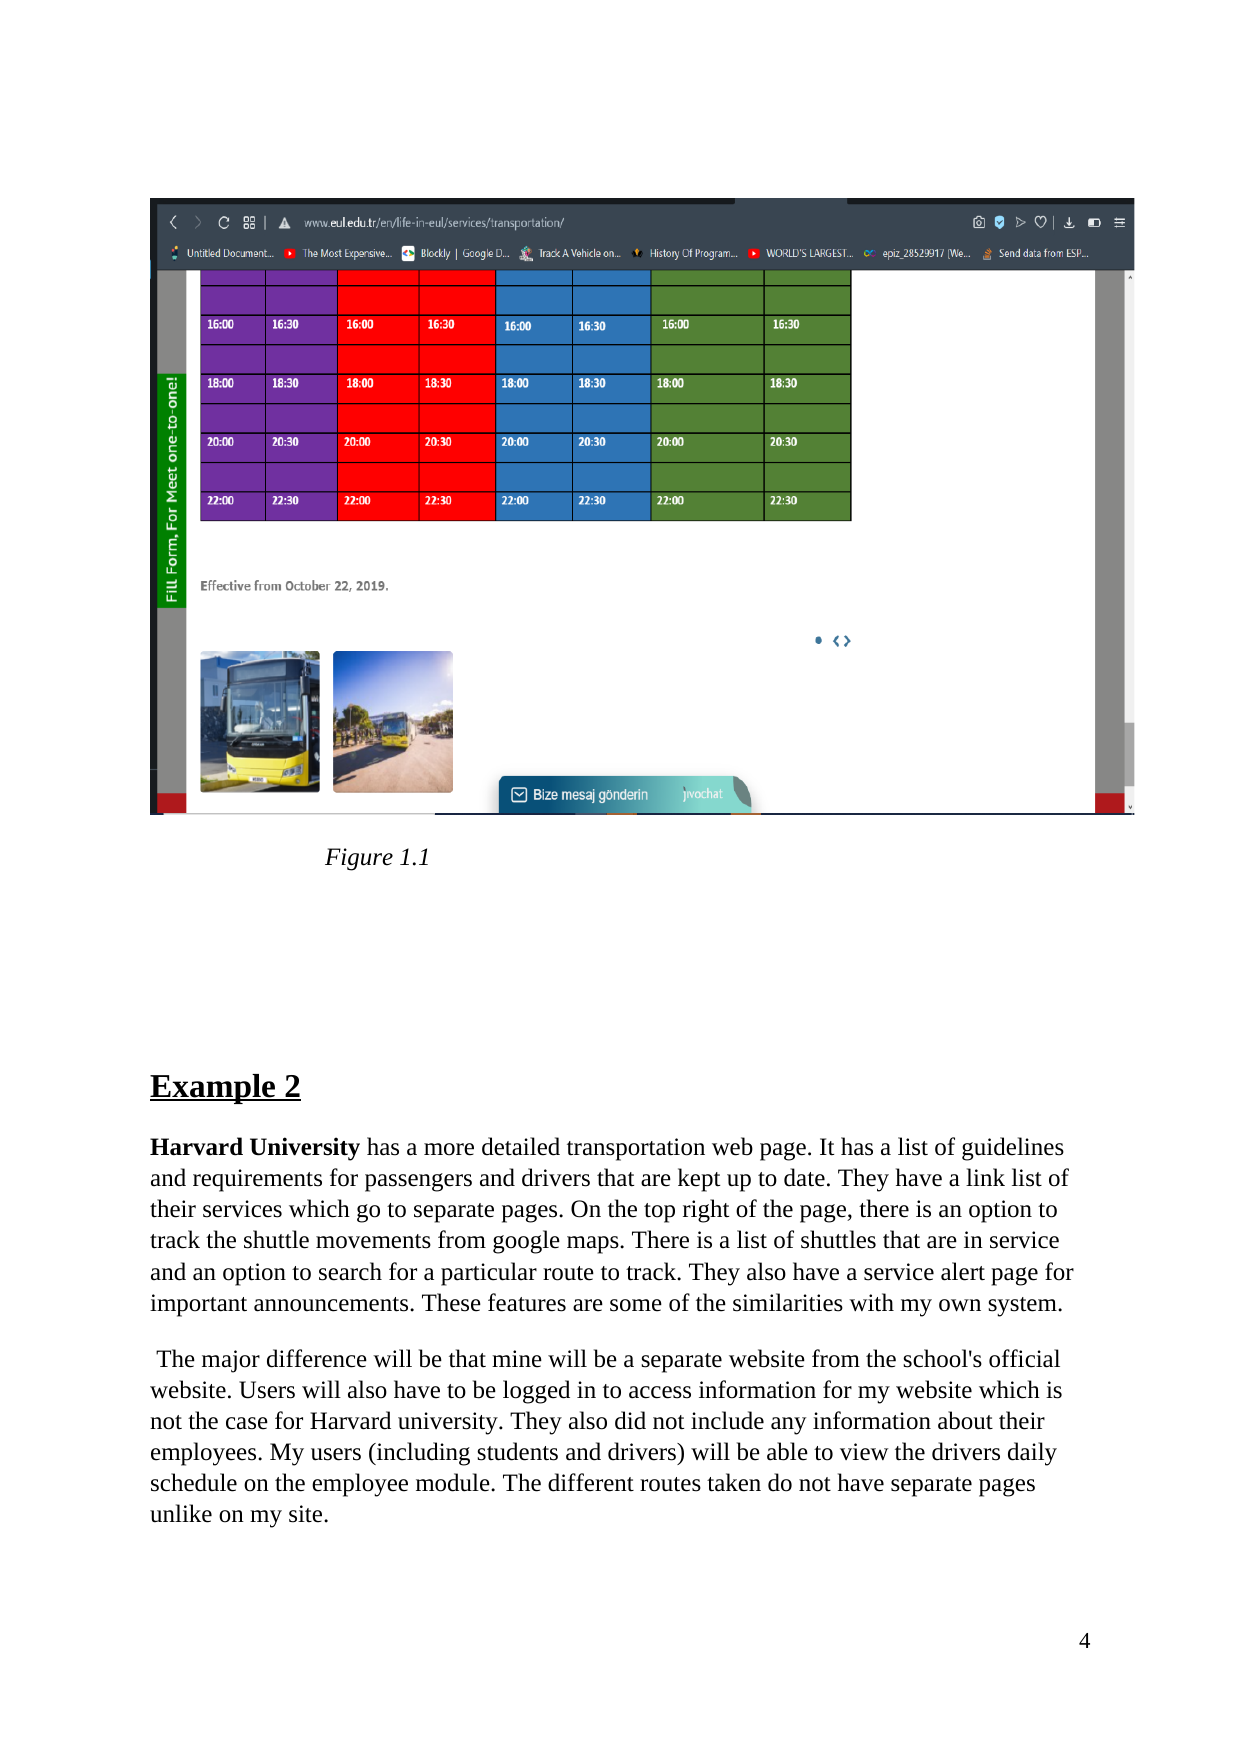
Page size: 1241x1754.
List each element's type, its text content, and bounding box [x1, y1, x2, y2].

text Example 2 [150, 1066, 1090, 1104]
text Harvard University has a more detailed transportation web page. It has a list of guidelines and requirements for passengers and drivers that are kept up to date. They have a link list of their services which go to separate pages. On the top right of the page, there is an option to track the shuttle movements from google maps. There is a list of shuttles that are in service and an option to search for a particular route to track. They also have a service alert page for important announcements. These features are some of the similarities with my own system. [150, 1132, 1090, 1316]
text Figure 1.1 [150, 842, 1090, 871]
text The major difference will be that mine will be a separate website from the school's official website. Users will also have to be logged in to access information for my website which is not the case for Harvard university. They also did not include any information about their employees. My users (including students and drivers) will be able to view the drivers daily schedule on the employee module. The different routes taken do not have separate pages unlike on my site. [150, 1344, 1090, 1528]
picture [150, 198, 1135, 815]
